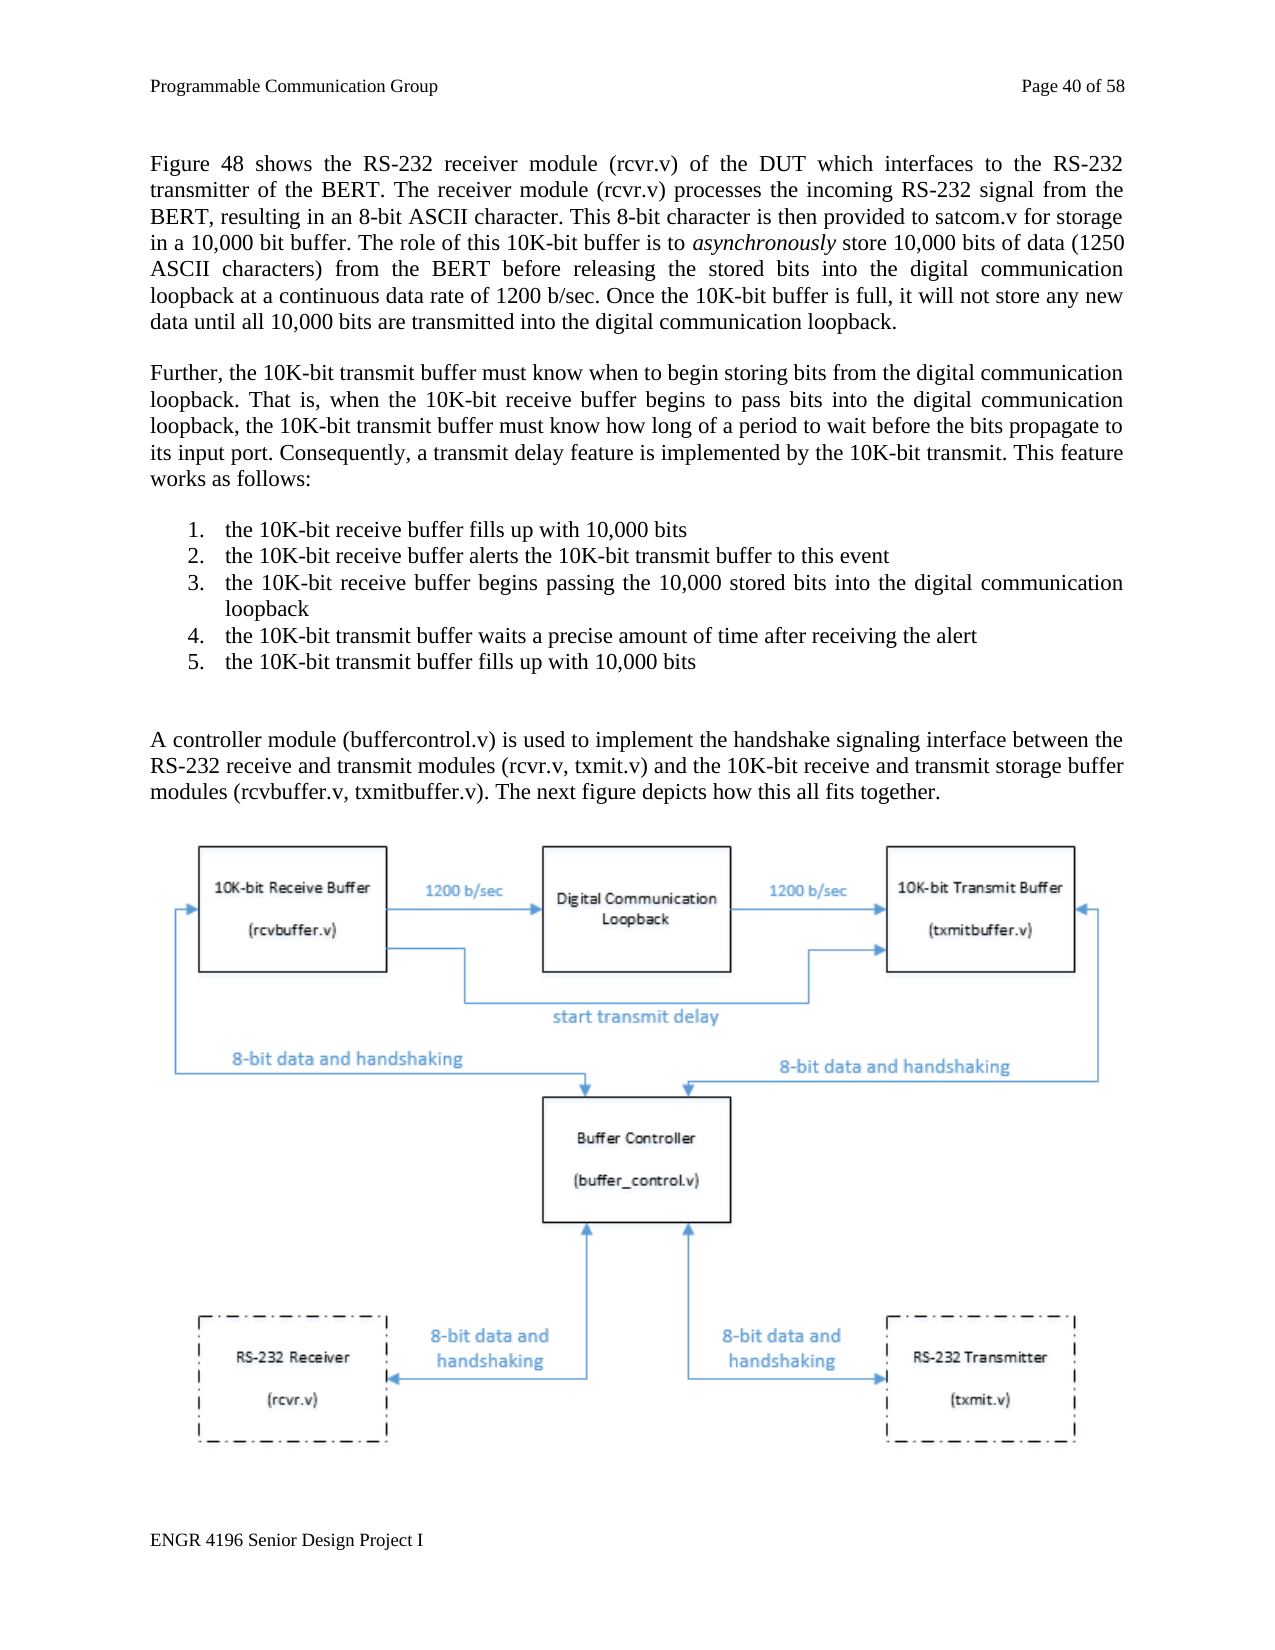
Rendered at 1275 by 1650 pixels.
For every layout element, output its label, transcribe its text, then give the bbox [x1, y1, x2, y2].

text Further, the 10K-bit transmit buffer must know when to begin storing bits from the digital communication loopback. That is, when the 10K-bit receive buffer begins to pass bits into the digital communication loopback, the 10K-bit transmit buffer must know how long of a period to wait before the bits propagate to its input port. Consequently, a transmit delay feature is implemented by the 10K-bit transmit. This feature works as follows: [150, 359, 1125, 491]
picture [150, 829, 1121, 1463]
text Figure 48 shows the RS-232 receiver module (rcvr.v) of the DUT which interfaces to the RS-232 transmitter of the BERT. The receiver module (rcvr.v) processes the incoming RS-232 signal from the BERT, resulting in an 8-bit ASCII character. This 8-bit character is then provided to satcom.v for storage in a 10,000 bit buffer. The role of this 10K-bit buffer is to asynchronously store 10,000 bits of data (1250 ASCII characters) from the BERT before releasing the stored bits into the digital communication loopback at a continuous data rate of 1200 b/sec. Once the 10K-bit buffer is full, it will not store any new data until all 10,000 bits are transmitted into the digital communication loopback. [150, 150, 1125, 334]
list the 10K-bit transmit buffer waits a precise amount of time after receiving the alert [187, 622, 1125, 648]
list the 10K-bit receive buffer fills up with 10,000 bits [187, 516, 1125, 543]
list the 10K-bit receive buffer begins passing the 10,000 stored bits into the digital communication loopback [187, 569, 1125, 622]
list the 10K-bit receive buffer alerts the 10K-bit transmit buffer to this event [187, 543, 1125, 569]
text A controller module (buffercontrol.v) is used to implement the handshake signaling interface between the RS-232 receive and transmit modules (rcvr.v, txmit.v) and the 10K-bit receive and transmit storage buffer modules (rcvbuffer.v, txmitbuffer.v). The next figure depicts how this all fits together. [150, 726, 1125, 805]
list the 10K-bit transmit buffer fills up with 10,000 bits [187, 648, 1125, 674]
